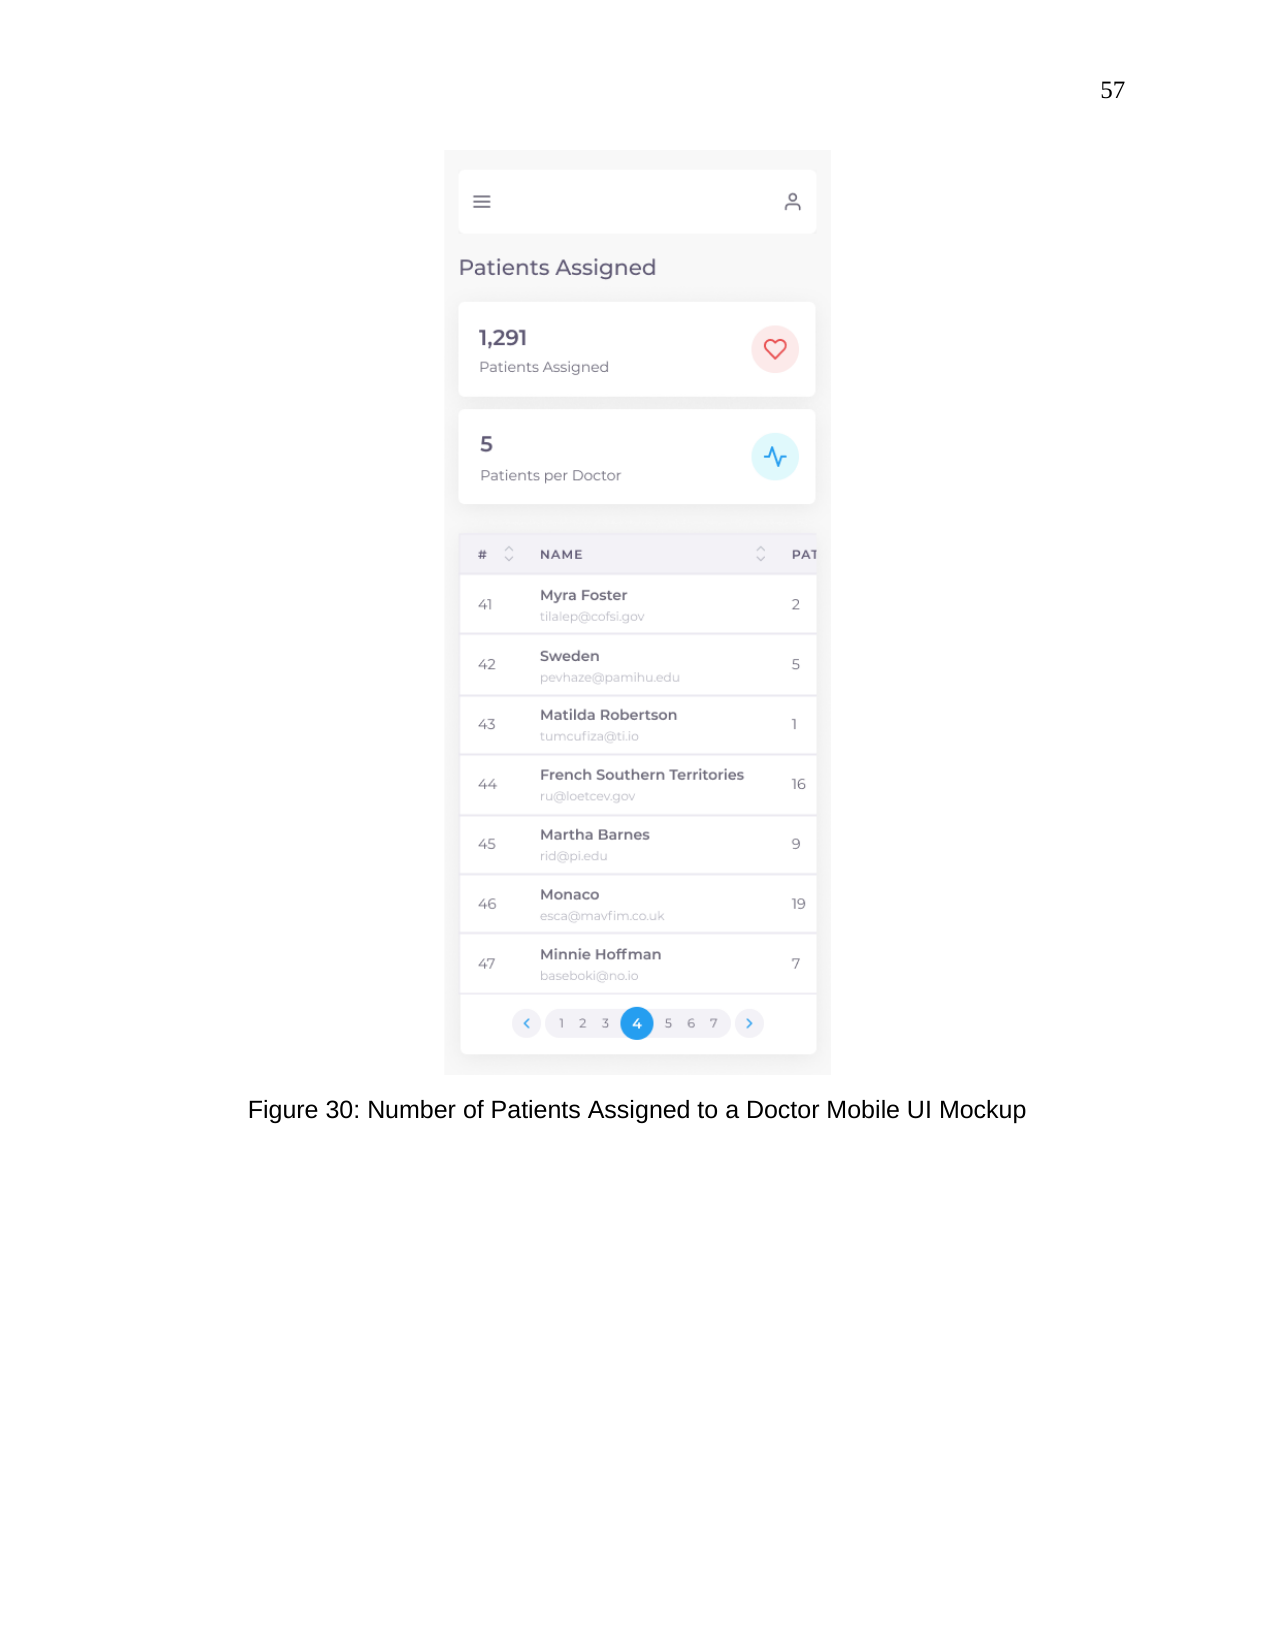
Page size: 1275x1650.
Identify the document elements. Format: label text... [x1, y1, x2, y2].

picture [444, 150, 831, 1075]
text Figure 30: Number of Patients Assigned to a Doctor Mobile UI Mockup [150, 1095, 1125, 1124]
